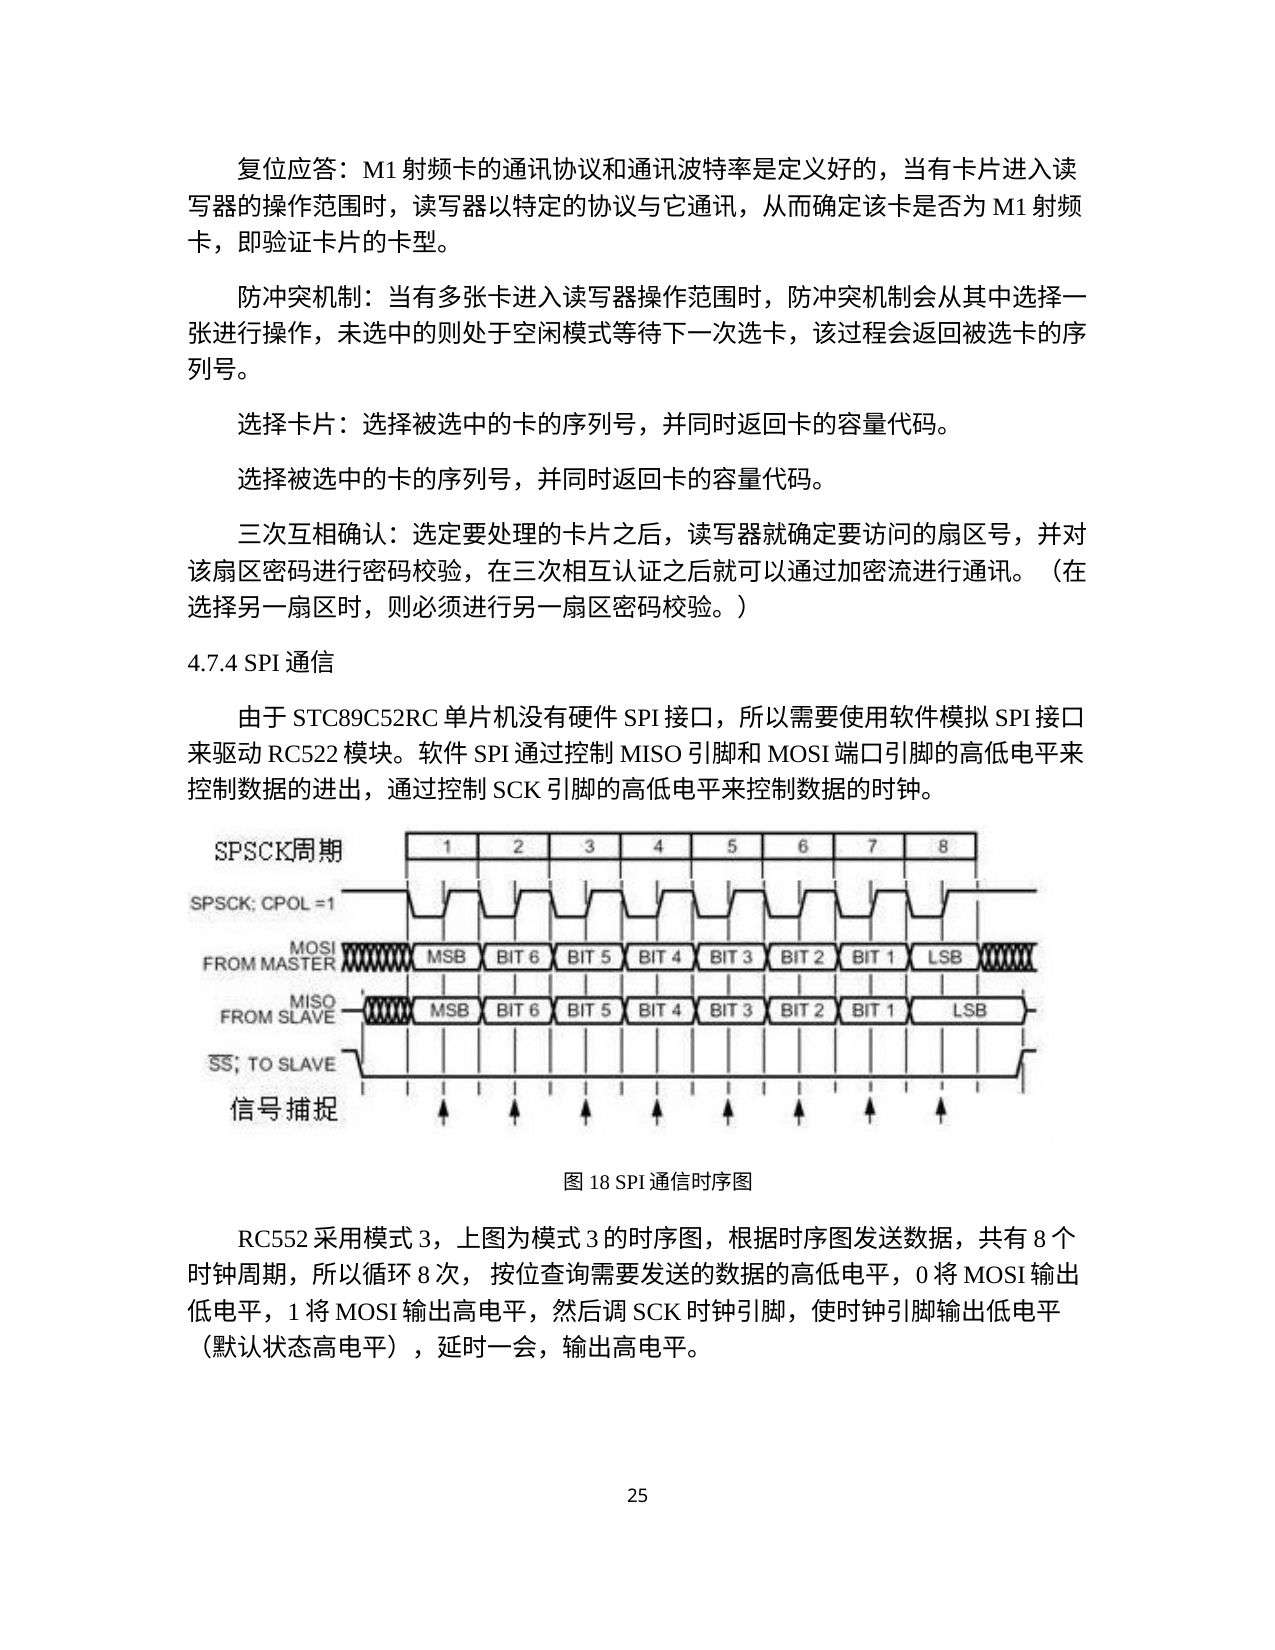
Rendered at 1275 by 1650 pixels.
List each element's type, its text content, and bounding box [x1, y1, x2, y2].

subtitle 4.7.4 SPI通信 [187, 642, 1087, 679]
text 选择卡片：选择被选中的卡的序列号，并同时返回卡的容量代码。 [187, 405, 1087, 441]
text 复位应答：M1射频卡的通讯协议和通讯波特率是定义好的，当有卡片进入读写器的操作范围时，读写器以特定的协议与它通讯，从而确定该卡是否为M1射频卡，即验证卡片的卡型。 [187, 150, 1087, 259]
text RC552采用模式3，上图为模式3的时序图，根据时序图发送数据，共有8个时钟周期，所以循环8次， 按位查询需要发送的数据的高低电平，0将MOSI输出低电平，1将MOSI输出高电平，然后调SCK时钟引脚，使时钟引脚输出低电平（默认状态高电平），延时一会，输出高电平。 [187, 1218, 1087, 1363]
text 选择被选中的卡的序列号，并同时返回卡的容量代码。 [187, 460, 1087, 496]
text 图 18 SPI通信时序图 [187, 1165, 1087, 1195]
picture [187, 825, 1064, 1145]
text 由于STC89C52RC单片机没有硬件SPI接口，所以需要使用软件模拟SPI接口来驱动RC522模块。软件SPI通过控制MISO引脚和MOSI端口引脚的高低电平来控制数据的进出，通过控制SCK引脚的高低电平来控制数据的时钟。 [187, 697, 1087, 806]
text 三次互相确认：选定要处理的卡片之后，读写器就确定要访问的扇区号，并对该扇区密码进行密码校验，在三次相互认证之后就可以通过加密流进行通讯。（在选择另一扇区时，则必须进行另一扇区密码校验。） [187, 515, 1087, 624]
text 防冲突机制：当有多张卡进入读写器操作范围时，防冲突机制会从其中选择一张进行操作，未选中的则处于空闲模式等待下一次选卡，该过程会返回被选卡的序列号。 [187, 277, 1087, 386]
